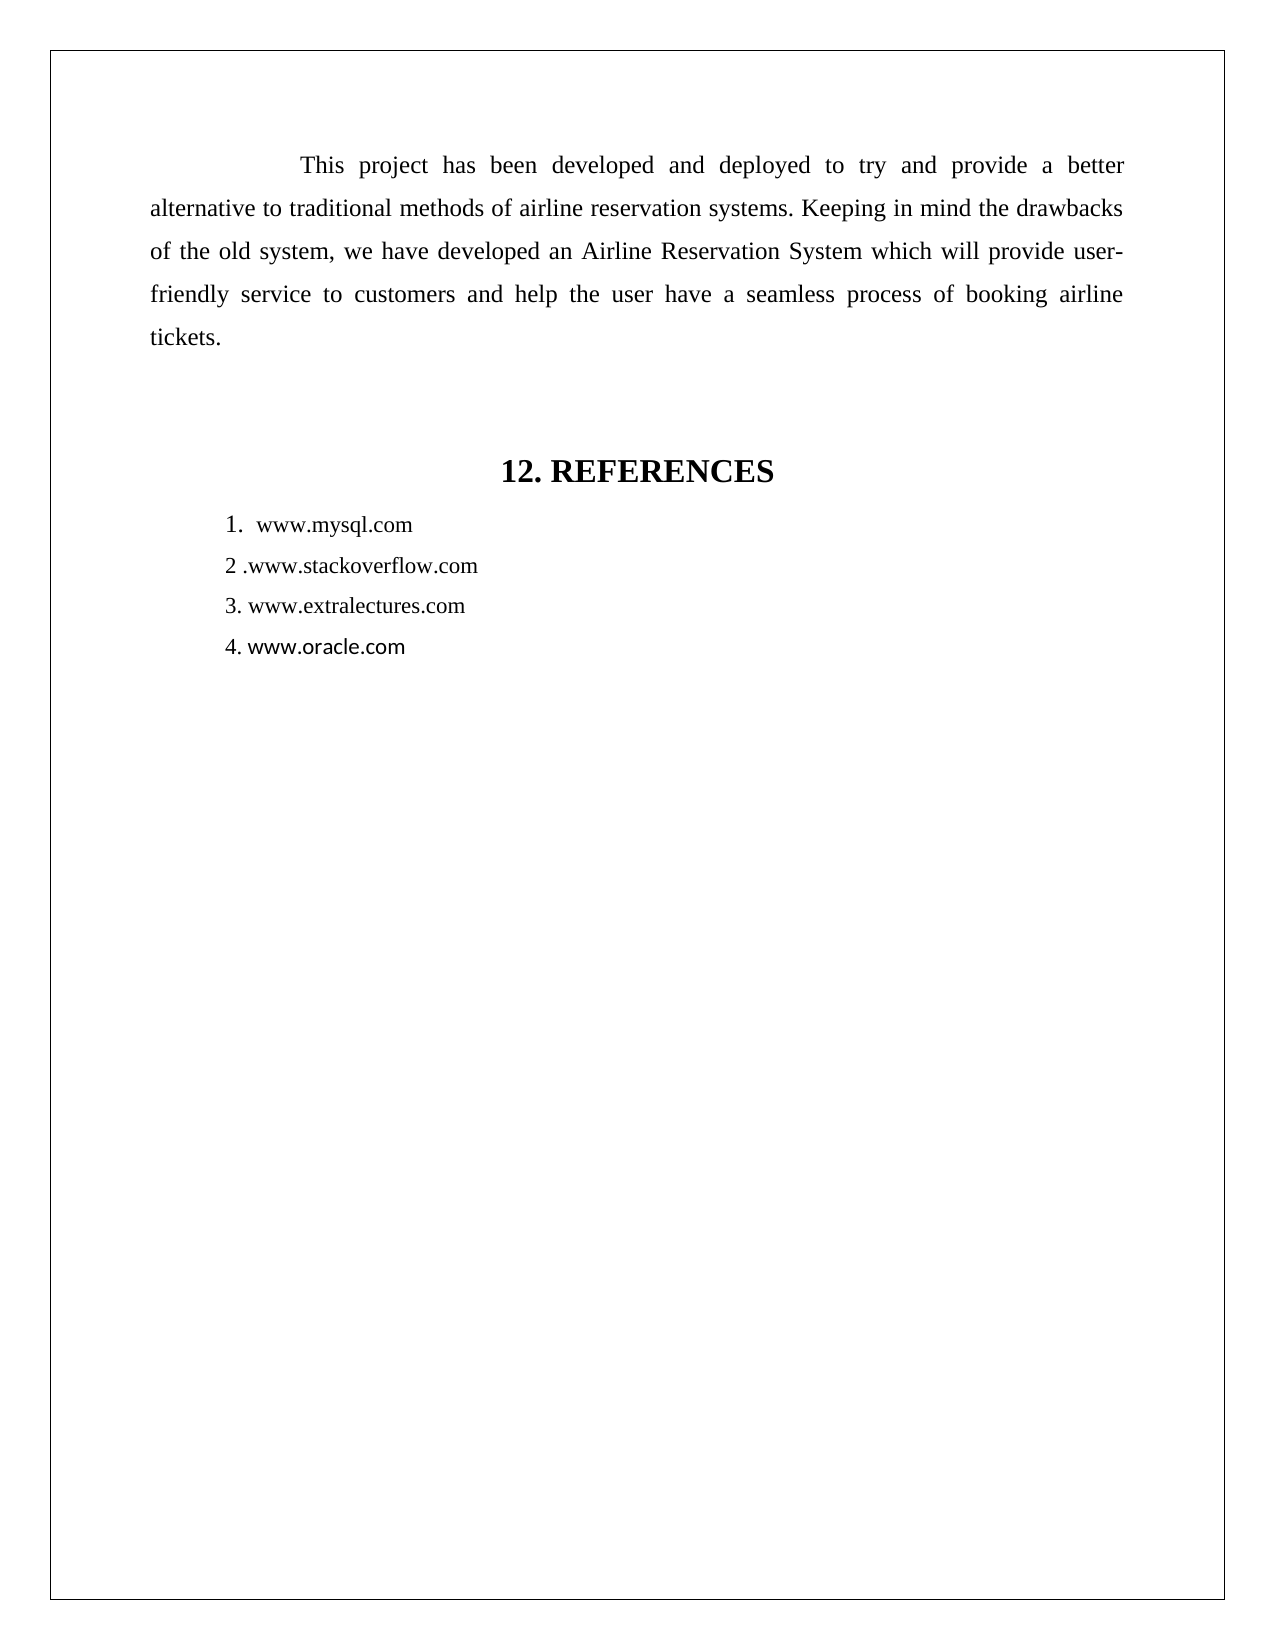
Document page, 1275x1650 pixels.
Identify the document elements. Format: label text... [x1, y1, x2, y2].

text 4. www.oracle.com [150, 632, 1125, 660]
text 2 .www.stackoverflow.com [150, 552, 1125, 578]
text This project has been developed and deployed to try and provide a better alternative to traditional methods of airline reservation systems. Keeping in mind the drawbacks of the old system, we have developed an Airline Reservation System which will provide user-friendly service to customers and help the user have a seamless process of booking airline tickets. [150, 150, 1125, 351]
text 1. www.mysql.com [150, 509, 1125, 537]
text 12. REFERENCES [150, 451, 1125, 489]
text 3. www.extralectures.com [150, 593, 1125, 619]
